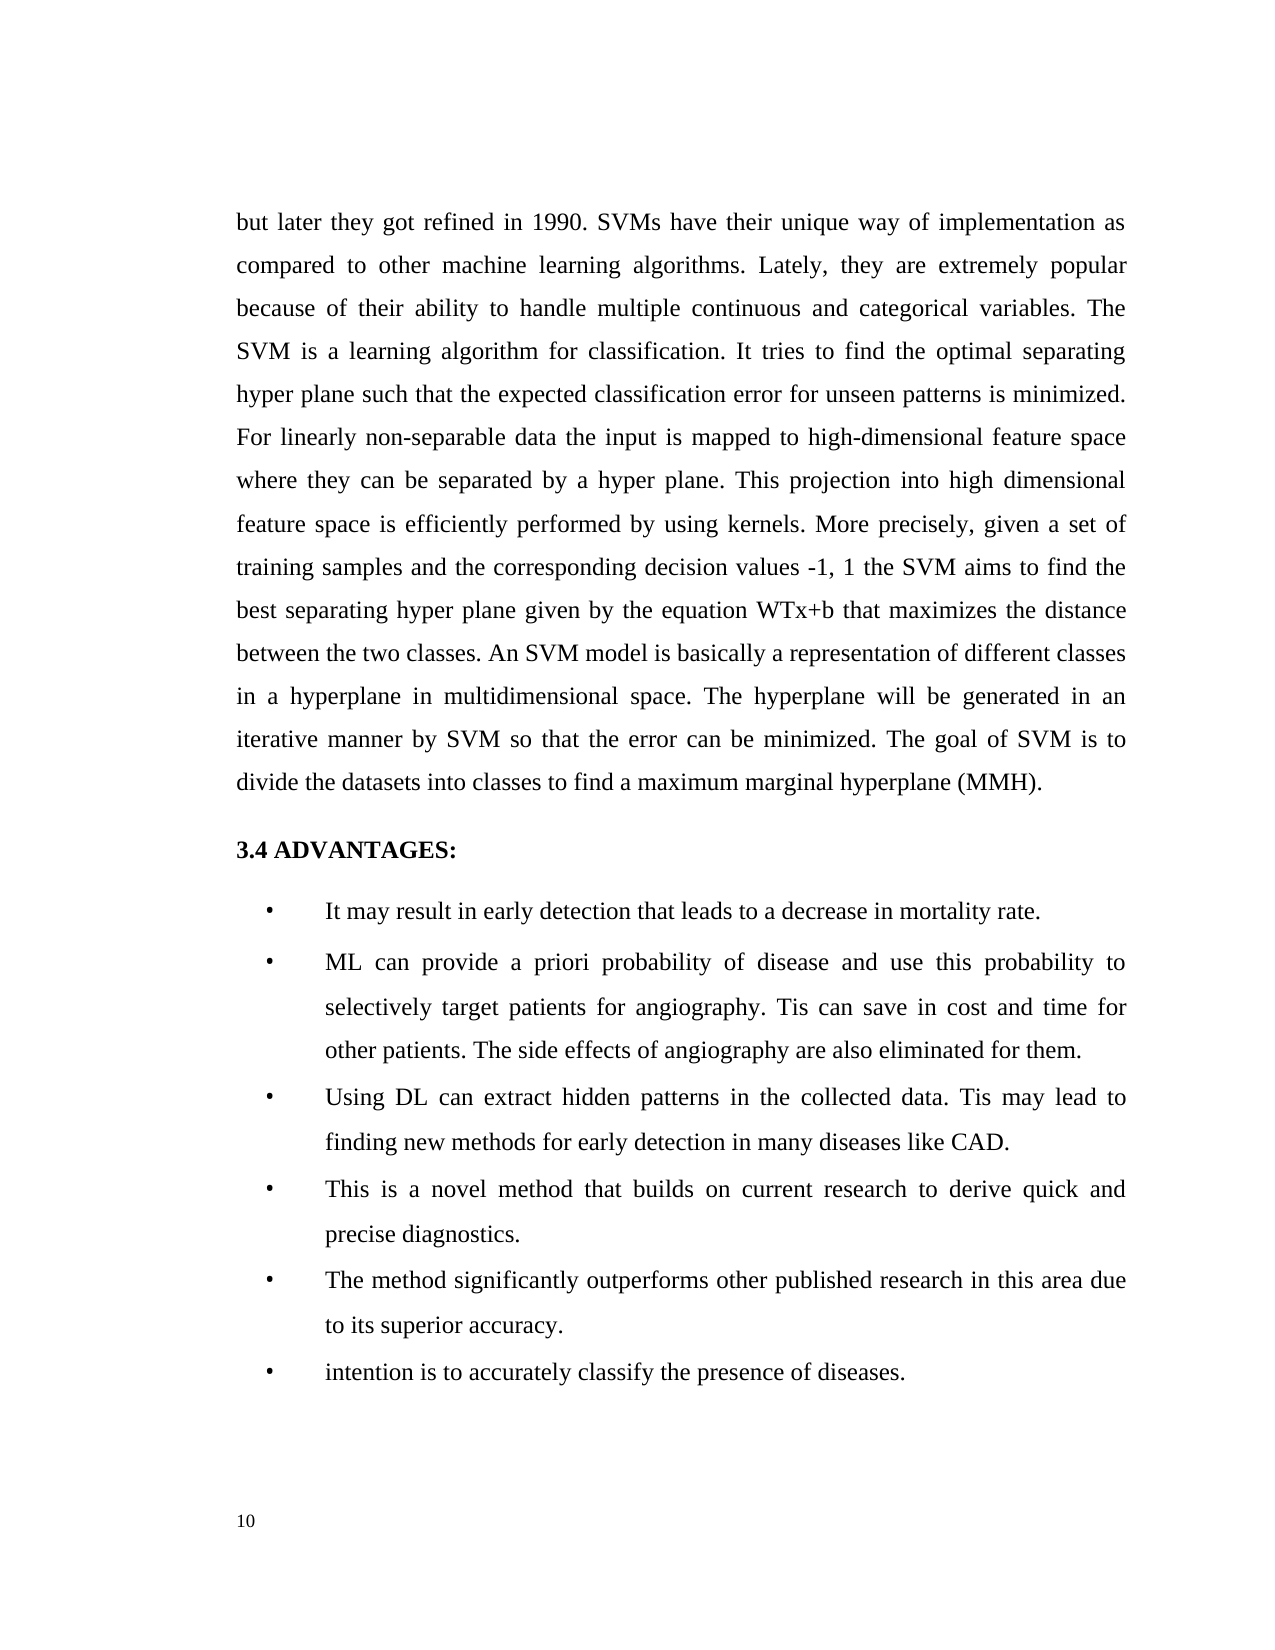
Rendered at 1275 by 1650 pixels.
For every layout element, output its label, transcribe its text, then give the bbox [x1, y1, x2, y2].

list This is a novel method that builds on current research to derive quick and precise diagnostics. [265, 1170, 1127, 1247]
list intention is to accurately classify the presence of diseases. [265, 1353, 1127, 1387]
list Using DL can extract hidden patterns in the collected data. Tis may lead to finding new methods for early detection in many diseases like CAD. [265, 1079, 1127, 1156]
text 3.4 ADVANTAGES: [236, 836, 1127, 864]
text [236, 207, 1127, 796]
list The method significantly outperforms other published research in this area due to its superior accuracy. [265, 1262, 1127, 1339]
list It may result in early detection that leads to a decrease in mortality rate. [265, 893, 1127, 927]
list ML can provide a priori probability of disease and use this probability to selectively target patients for angiography. Tis can save in cost and time for other patients. The side effects of angiography are also eliminated for them. [265, 944, 1127, 1064]
